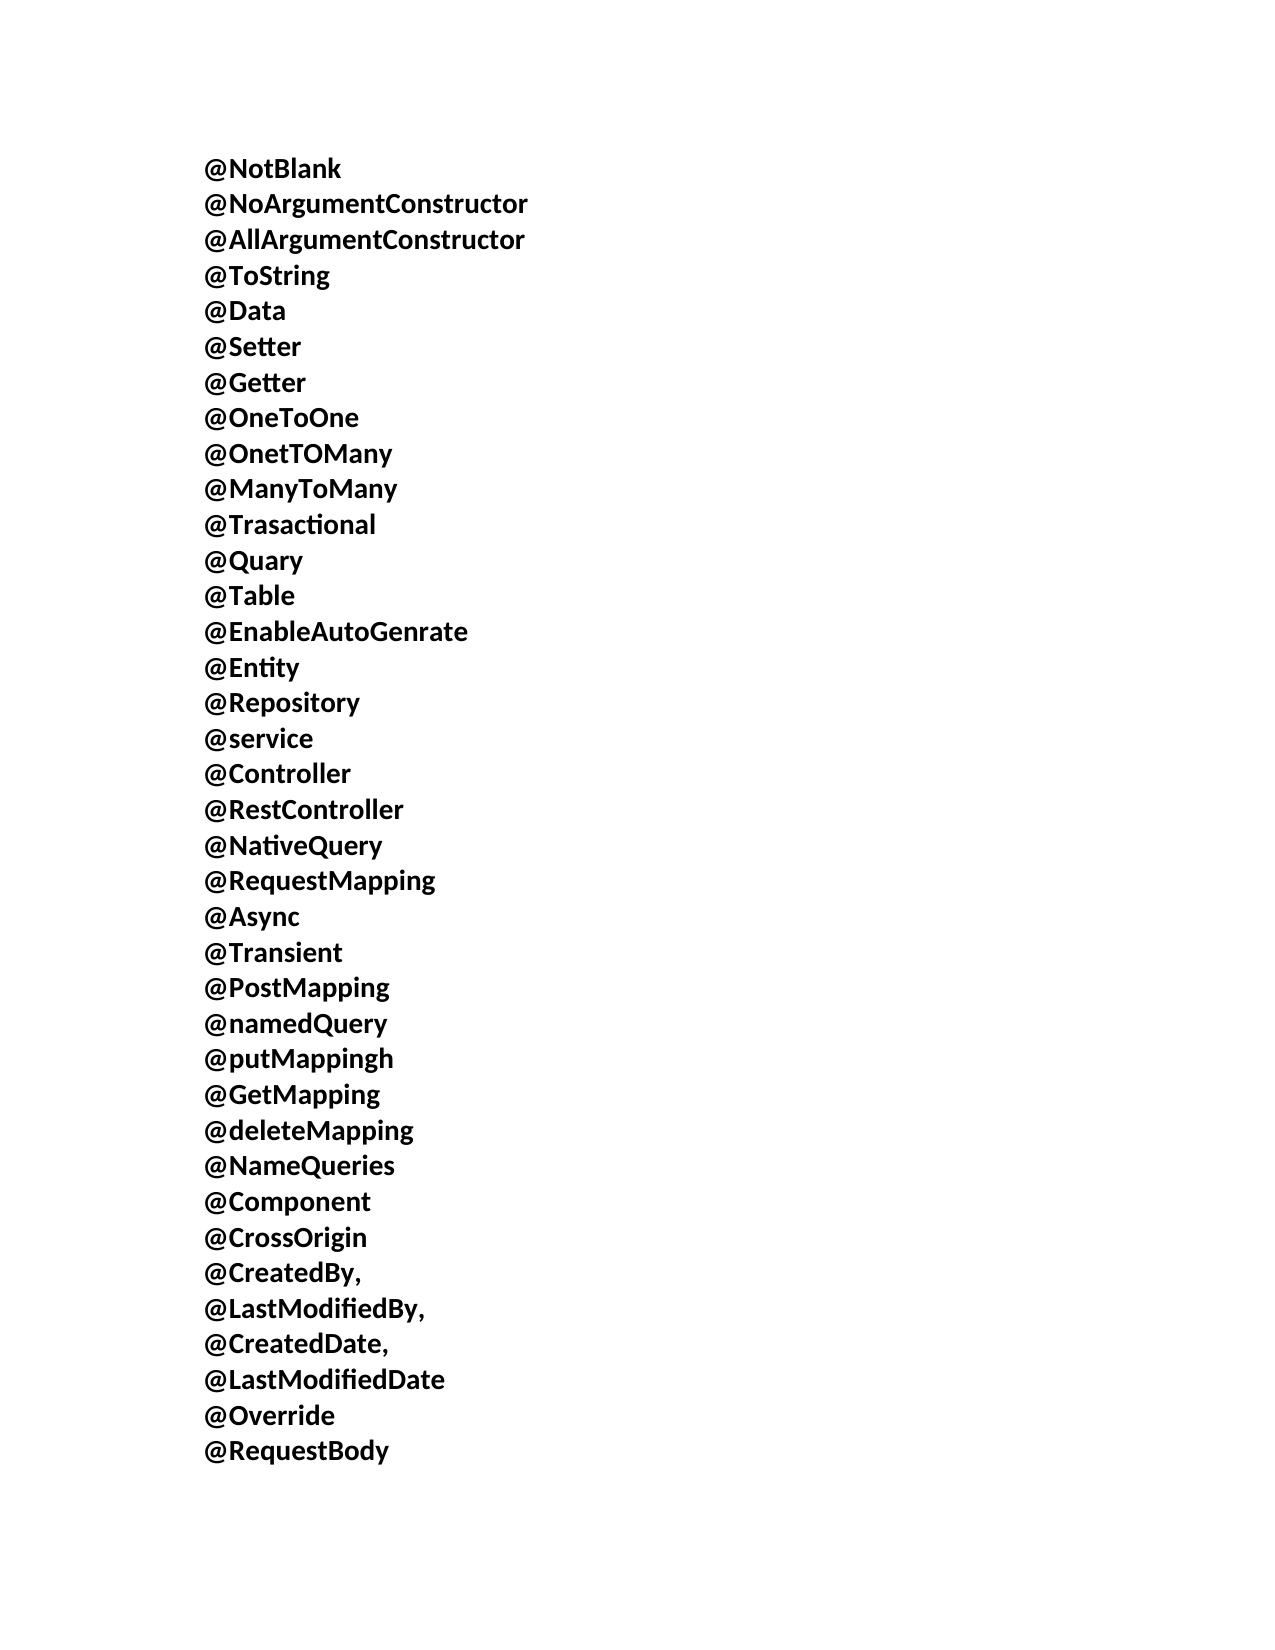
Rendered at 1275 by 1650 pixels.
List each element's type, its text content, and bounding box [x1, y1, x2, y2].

text @NativeQuery [150, 827, 1125, 862]
text @RequestMapping [150, 862, 1125, 898]
text @LastModifiedBy, [150, 1290, 1125, 1326]
text @CreatedDate, [150, 1326, 1125, 1361]
text @service [150, 720, 1125, 756]
text @Async [150, 898, 1125, 934]
text @Component [150, 1183, 1125, 1219]
text @deleteMapping [150, 1112, 1125, 1147]
text @Entity [150, 649, 1125, 684]
text @Data [150, 292, 1125, 328]
text @putMappingh [150, 1041, 1125, 1076]
text @ToString [150, 257, 1125, 292]
text @Transient [150, 934, 1125, 969]
text @CrossOrigin [150, 1219, 1125, 1254]
text @OneToOne [150, 399, 1125, 435]
text @PostMapping [150, 969, 1125, 1005]
text @NoArgumentConstructor [150, 186, 1125, 221]
text @ManyToMany [150, 471, 1125, 506]
text @CreatedBy, [150, 1254, 1125, 1290]
text @namedQuery [150, 1005, 1125, 1041]
text @Quary [150, 542, 1125, 577]
text @Repository [150, 684, 1125, 720]
text @NameQueries [150, 1147, 1125, 1183]
text @NotBlank [150, 150, 1125, 186]
text @Override [150, 1397, 1125, 1432]
text @RestController [150, 791, 1125, 827]
text @Controller [150, 756, 1125, 791]
text @OnetTOMany [150, 435, 1125, 471]
text @AllArgumentConstructor [150, 221, 1125, 257]
text @Getter [150, 364, 1125, 399]
text @LastModifiedDate [150, 1361, 1125, 1397]
text @Setter [150, 328, 1125, 364]
text @Trasactional [150, 506, 1125, 542]
text @GetMapping [150, 1076, 1125, 1112]
text @RequestBody [150, 1432, 1125, 1468]
text @EnableAutoGenrate [150, 613, 1125, 649]
text @Table [150, 577, 1125, 613]
